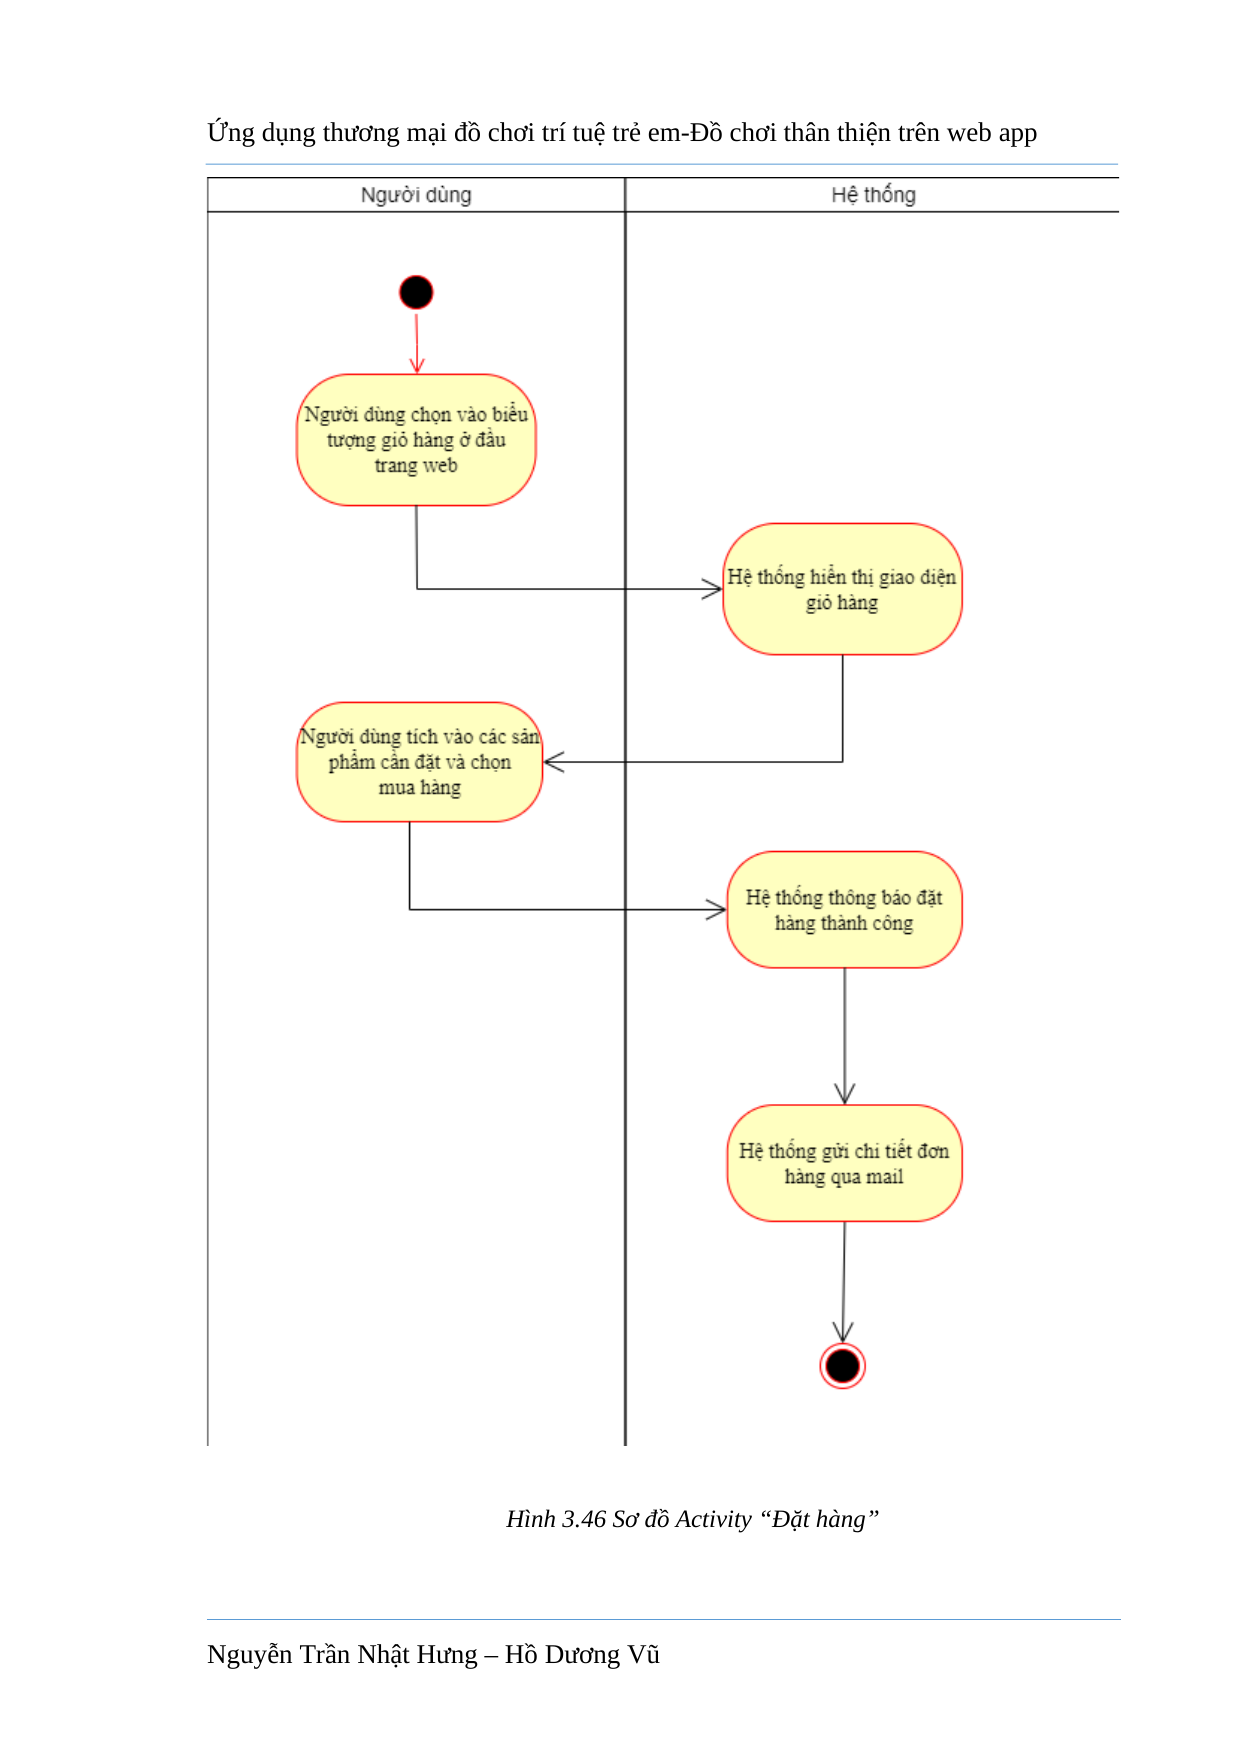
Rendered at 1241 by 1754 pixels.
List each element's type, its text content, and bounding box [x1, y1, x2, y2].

picture [206, 177, 1119, 1444]
text Hình 3.46 Sơ đồ Activity “Đặt hàng” [207, 1504, 1122, 1533]
